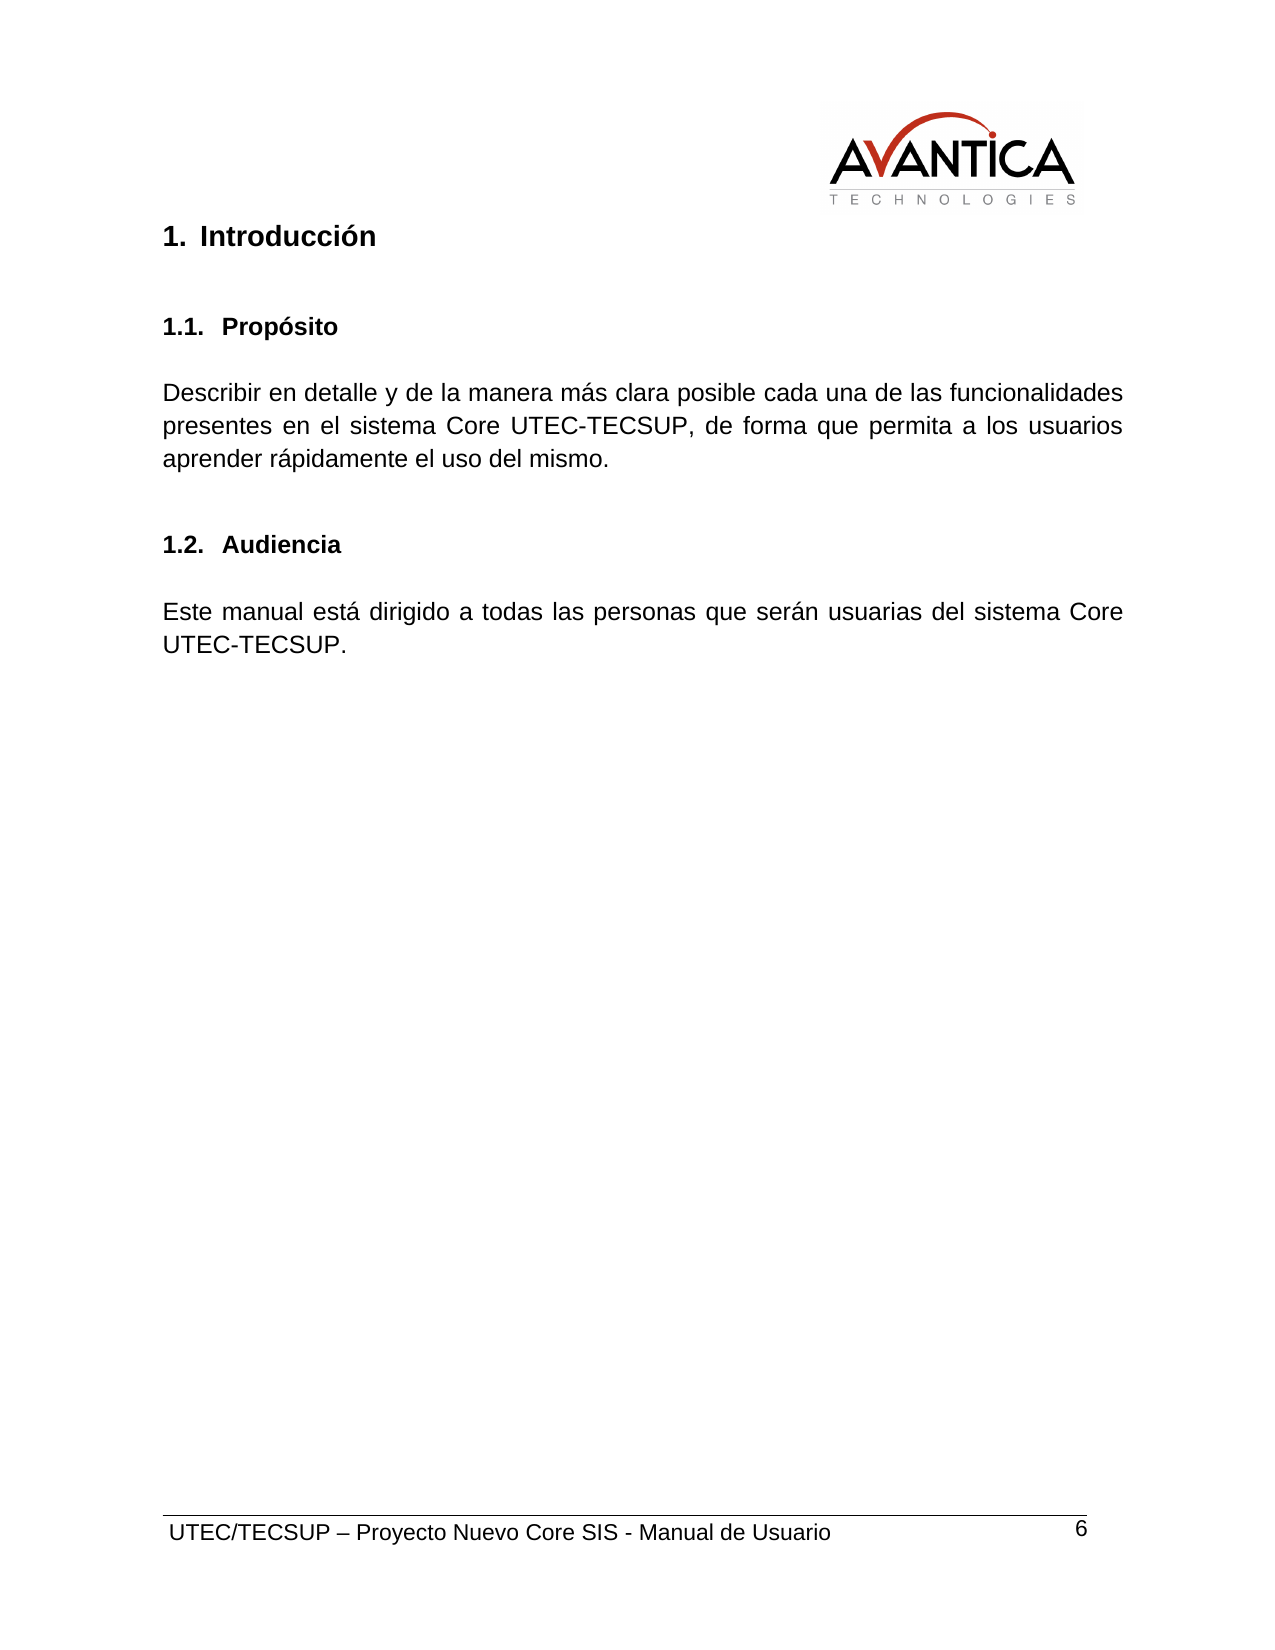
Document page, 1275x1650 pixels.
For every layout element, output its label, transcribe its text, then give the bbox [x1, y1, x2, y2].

picture [820, 101, 1084, 215]
subtitle Introducción [162, 219, 1125, 253]
text Describir en detalle y de la manera más clara posible cada una de las funcionalidades presentes en el sistema Core UTEC-TECSUP, de forma que permita a los usuarios aprender rápidamente el uso del mismo. [162, 378, 1125, 472]
subtitle Propósito [162, 312, 1125, 340]
text Este manual está dirigido a todas las personas que serán usuarias del sistema Core UTEC-TECSUP. [162, 597, 1125, 658]
subtitle Audiencia [162, 531, 1125, 559]
